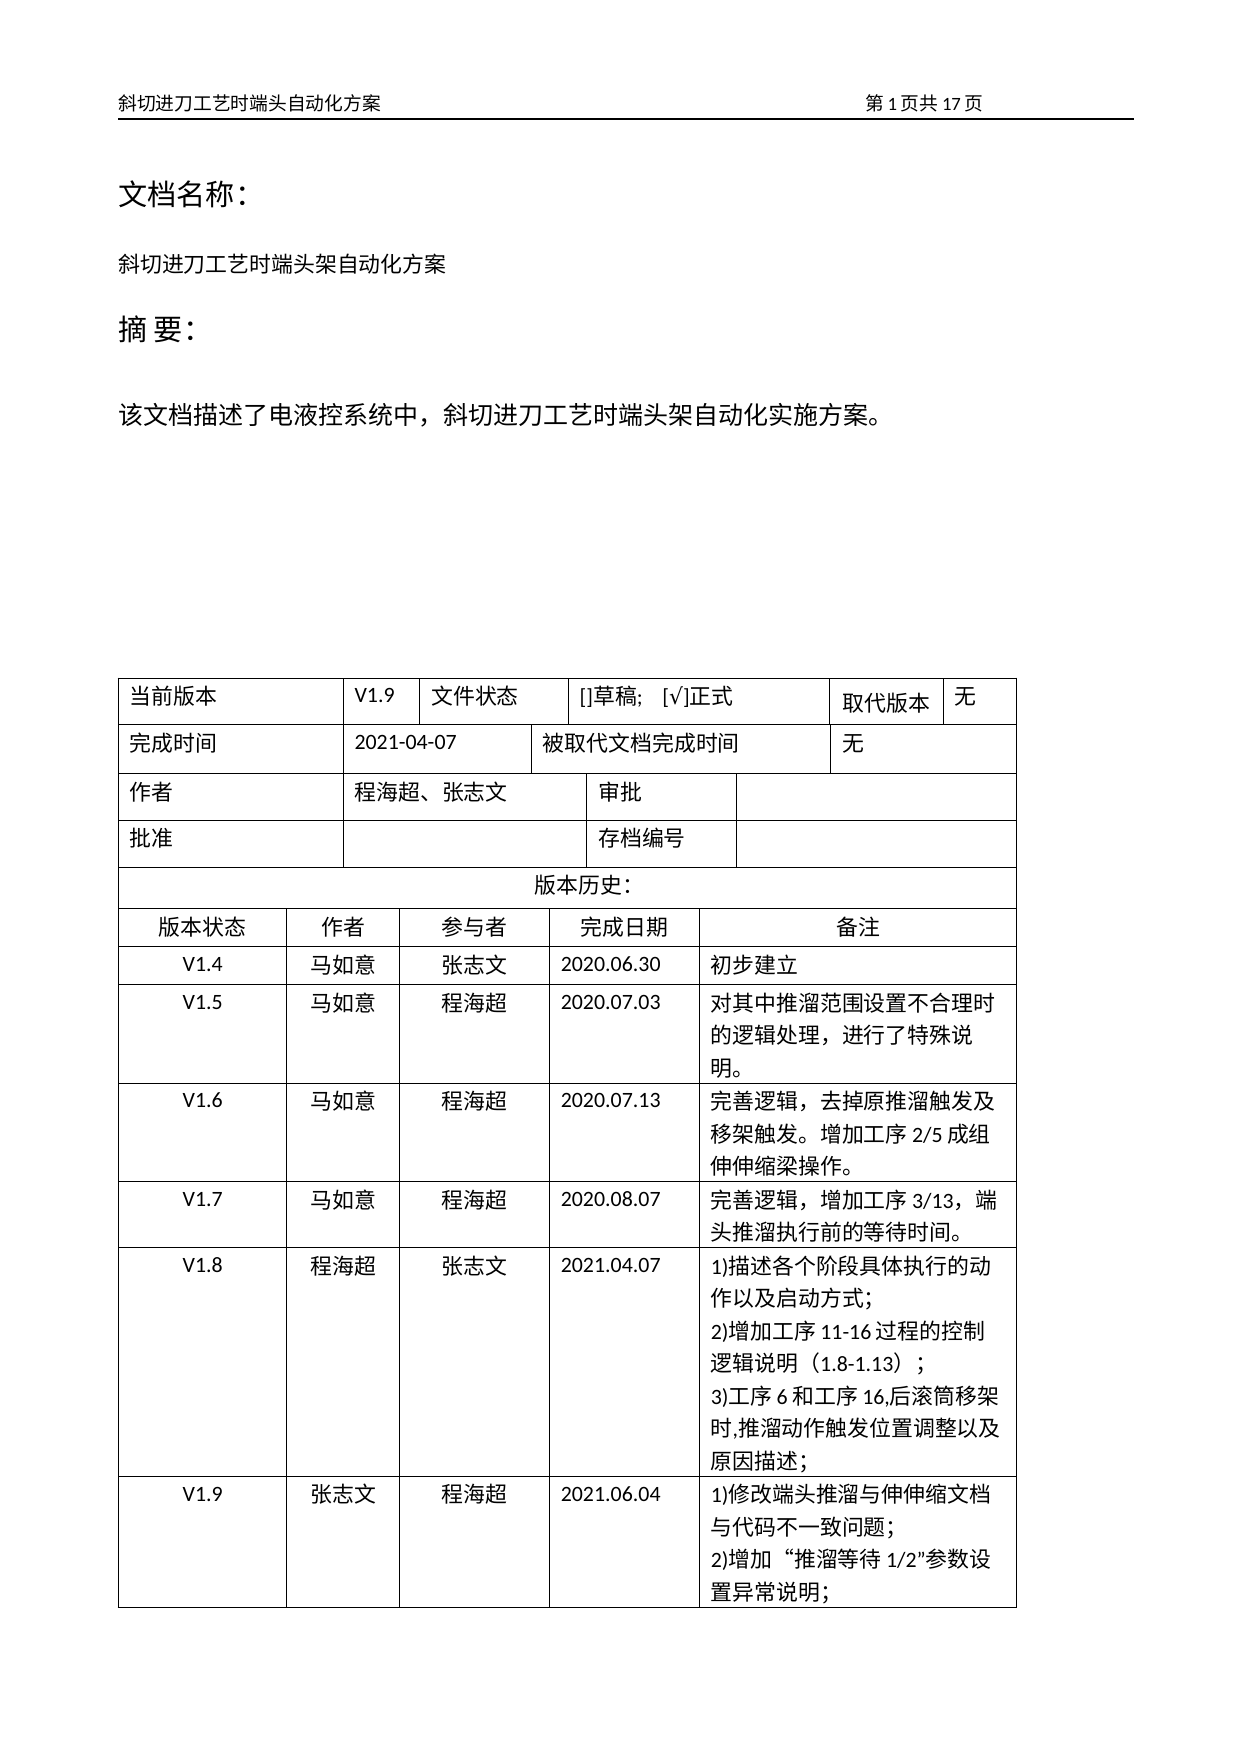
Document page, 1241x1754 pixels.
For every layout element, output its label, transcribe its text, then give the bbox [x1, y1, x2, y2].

table_header 取代版本 [830, 679, 943, 724]
table_cell 张志文 [400, 947, 549, 984]
table_cell 马如意 [287, 985, 399, 1083]
table_cell [737, 774, 1016, 819]
table_cell 2021.04.07 [550, 1248, 699, 1476]
table_cell 程海超 [400, 1084, 549, 1181]
table_cell 马如意 [287, 1084, 399, 1181]
table_cell 版本状态 [119, 909, 286, 946]
table_cell 张志文 [287, 1477, 399, 1607]
table_cell 1)描述各个阶段具体执行的动作以及启动方式； 2)增加工序11-16过程的控制逻辑说明（1.8-1.13）； 3)工序6和工序16,后滚筒移架时,推溜动作触发位置调整以及原因描述； [700, 1248, 1016, 1476]
table_cell 2021-04-07 [344, 725, 531, 773]
table_cell 无 [831, 725, 1016, 773]
text 摘 要： [118, 295, 1134, 360]
table_cell 2021.06.04 [550, 1477, 699, 1607]
table_header 无 [944, 679, 1016, 724]
text 该文档描述了电液控系统中，斜切进刀工艺时端头架自动化实施方案。 [118, 381, 1134, 446]
table_cell V1.6 [119, 1084, 286, 1181]
table_cell 2020.06.30 [550, 947, 699, 984]
table_cell V1.4 [119, 947, 286, 984]
table_cell 1)修改端头推溜与伸伸缩文档与代码不一致问题； 2)增加“推溜等待1/2”参数设置异常说明； [700, 1477, 1016, 1607]
table_cell 2020.08.07 [550, 1182, 699, 1247]
table_cell 程海超 [287, 1248, 399, 1476]
table_cell 程海超 [400, 985, 549, 1083]
text 斜切进刀工艺时端头架自动化方案 [118, 247, 1134, 279]
table_cell 2020.07.13 [550, 1084, 699, 1181]
table_cell 完成时间 [119, 725, 343, 773]
table_cell 参与者 [400, 909, 549, 946]
table_cell 马如意 [287, 1182, 399, 1247]
table_cell 版本历史： [119, 868, 1016, 908]
table_cell 程海超 [400, 1477, 549, 1607]
table_cell V1.8 [119, 1248, 286, 1476]
table_cell [344, 821, 586, 867]
table_cell 存档编号 [587, 821, 736, 867]
table_header []草稿; [√]正式 [569, 679, 829, 724]
table_header V1.9 [344, 679, 419, 724]
table_cell 作者 [119, 774, 343, 819]
table_cell 2020.07.03 [550, 985, 699, 1083]
text 文档名称： [118, 161, 1134, 226]
table_header 当前版本 [119, 679, 343, 724]
table_cell 完成日期 [550, 909, 699, 946]
table_cell 马如意 [287, 947, 399, 984]
table_cell [737, 821, 1016, 867]
table_cell 初步建立 [700, 947, 1016, 984]
table_cell 备注 [700, 909, 1016, 946]
table_cell 程海超、张志文 [344, 774, 586, 819]
table_cell V1.7 [119, 1182, 286, 1247]
table_cell 审批 [587, 774, 736, 819]
table_cell 被取代文档完成时间 [532, 725, 830, 773]
table_cell 对其中推溜范围设置不合理时的逻辑处理，进行了特殊说明。 [700, 985, 1016, 1083]
table_cell 完善逻辑，增加工序3/13，端头推溜执行前的等待时间。 [700, 1182, 1016, 1247]
table_cell 作者 [287, 909, 399, 946]
table_cell V1.5 [119, 985, 286, 1083]
table_cell 程海超 [400, 1182, 549, 1247]
table_cell 批准 [119, 821, 343, 867]
table_header 文件状态 [420, 679, 568, 724]
table_cell 完善逻辑，去掉原推溜触发及移架触发。增加工序2/5成组伸伸缩梁操作。 [700, 1084, 1016, 1181]
table_cell V1.9 [119, 1477, 286, 1607]
table_cell 张志文 [400, 1248, 549, 1476]
